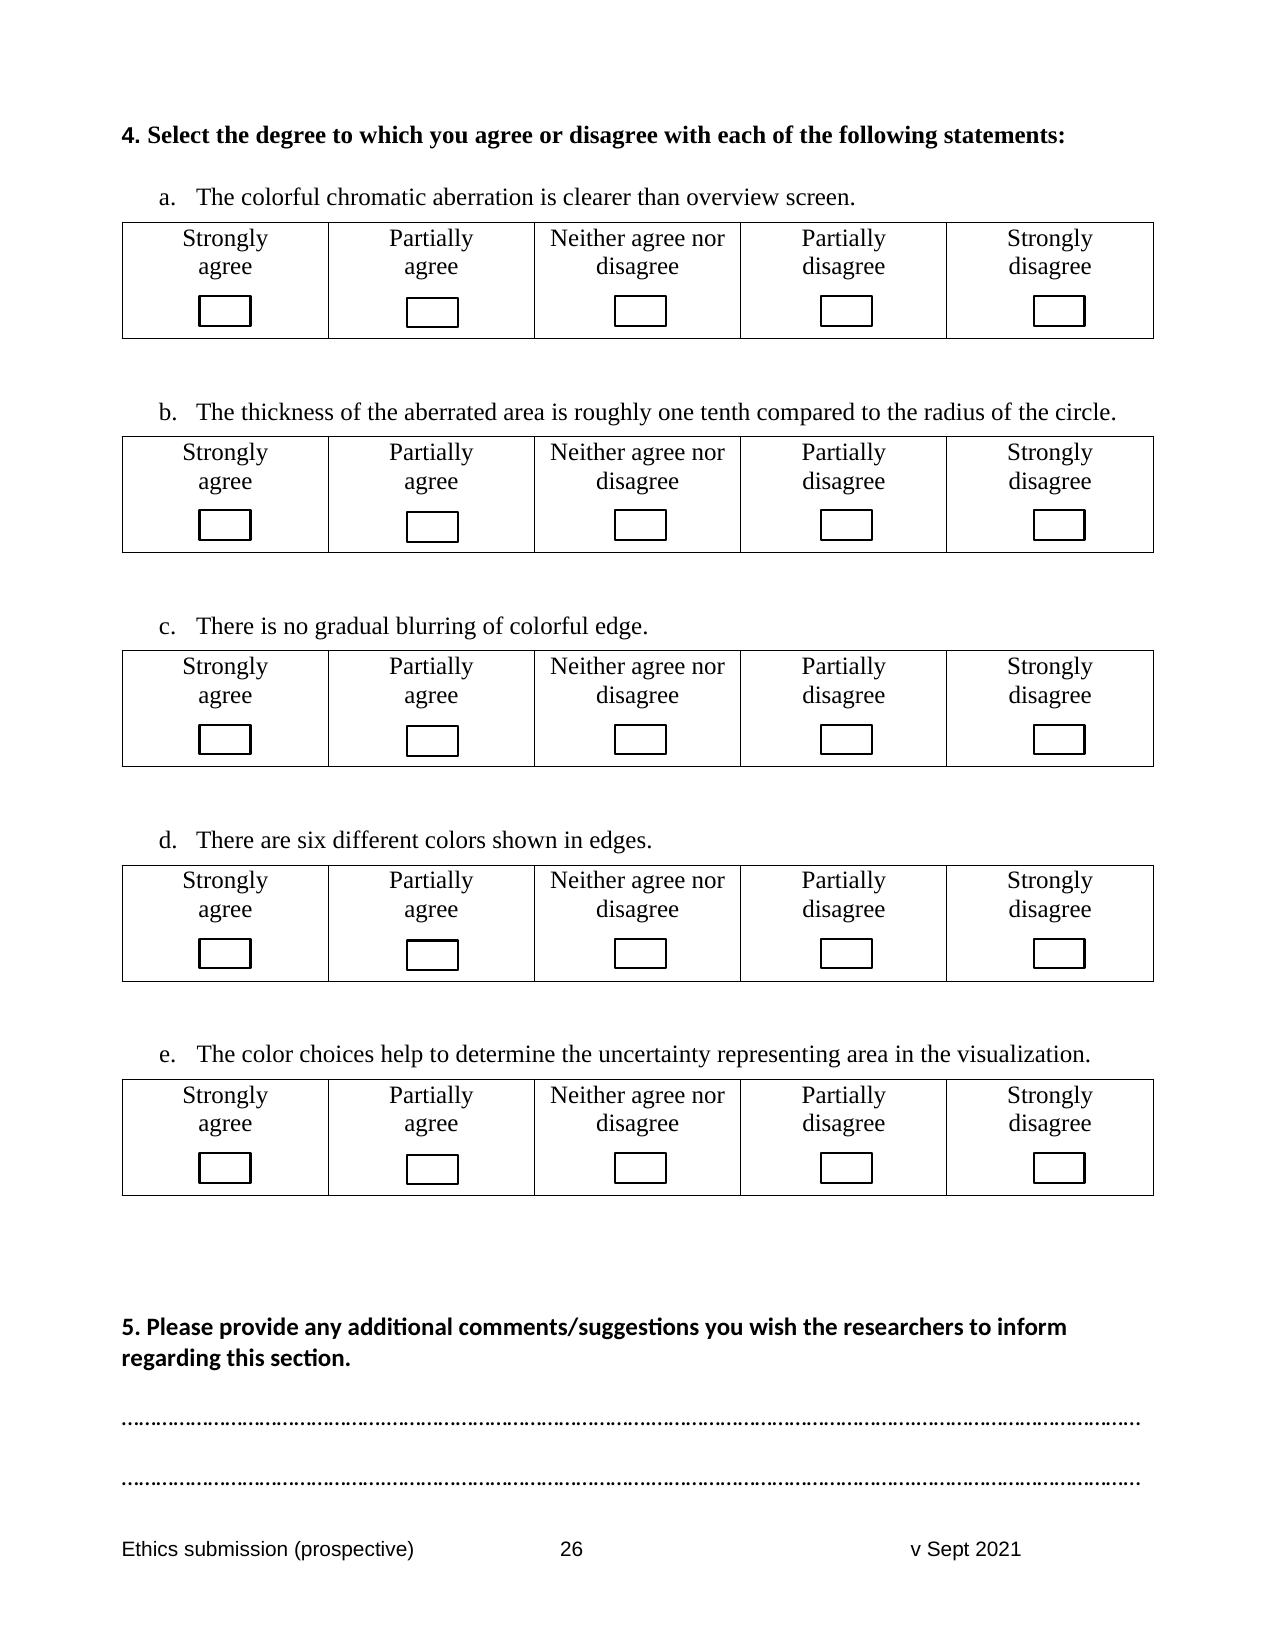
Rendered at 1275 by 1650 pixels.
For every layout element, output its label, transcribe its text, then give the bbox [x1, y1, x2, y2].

table_header Partially agree [329, 866, 534, 981]
table_header Strongly agree [123, 651, 328, 766]
list There are six different colors shown in edges. [159, 825, 1153, 854]
table_header Strongly disagree [947, 866, 1153, 981]
list The thickness of the aberrated area is roughly one tenth compared to the radius of the circle. [159, 397, 1153, 425]
list There is no gradual blurring of colorful edge. [159, 611, 1153, 640]
table_header Strongly agree [123, 866, 328, 981]
table_header Strongly disagree [947, 651, 1153, 766]
table_header Partially agree [329, 223, 534, 338]
text ……………………………………….……………………………………….……………………………………….………………………………… [121, 1401, 1153, 1432]
table_header Strongly agree [123, 223, 328, 338]
table_header Strongly disagree [947, 1080, 1153, 1195]
table_header Partially disagree [741, 437, 946, 552]
table_header Neither agree nor disagree [535, 1080, 740, 1195]
table_header Neither agree nor disagree [535, 866, 740, 981]
text ……………………………………….……………………………………….……………………………………….………………………………… [121, 1461, 1153, 1492]
table_header Partially disagree [741, 866, 946, 981]
table_header Strongly disagree [947, 223, 1153, 338]
table_header Partially disagree [741, 223, 946, 338]
table_header Partially agree [329, 437, 534, 552]
table_header Partially disagree [741, 1080, 946, 1195]
table_header Strongly agree [123, 1080, 328, 1195]
table_header Strongly agree [123, 437, 328, 552]
table_header Partially disagree [741, 651, 946, 766]
table_header Partially agree [329, 1080, 534, 1195]
table_header Partially agree [329, 651, 534, 766]
table_header Neither agree nor disagree [535, 223, 740, 338]
table_header Neither agree nor disagree [535, 437, 740, 552]
list The colorful chromatic aberration is clearer than overview screen. [159, 182, 1153, 211]
table_header Strongly disagree [947, 437, 1153, 552]
text 4. Select the degree to which you agree or disagree with each of the following statements: [121, 120, 1153, 149]
list The color choices help to determine the uncertainty representing area in the visualization. [159, 1039, 1153, 1068]
table_header Neither agree nor disagree [535, 651, 740, 766]
text 5. Please provide any additional comments/suggestions you wish the researchers to inform regarding this section. [121, 1311, 1153, 1372]
